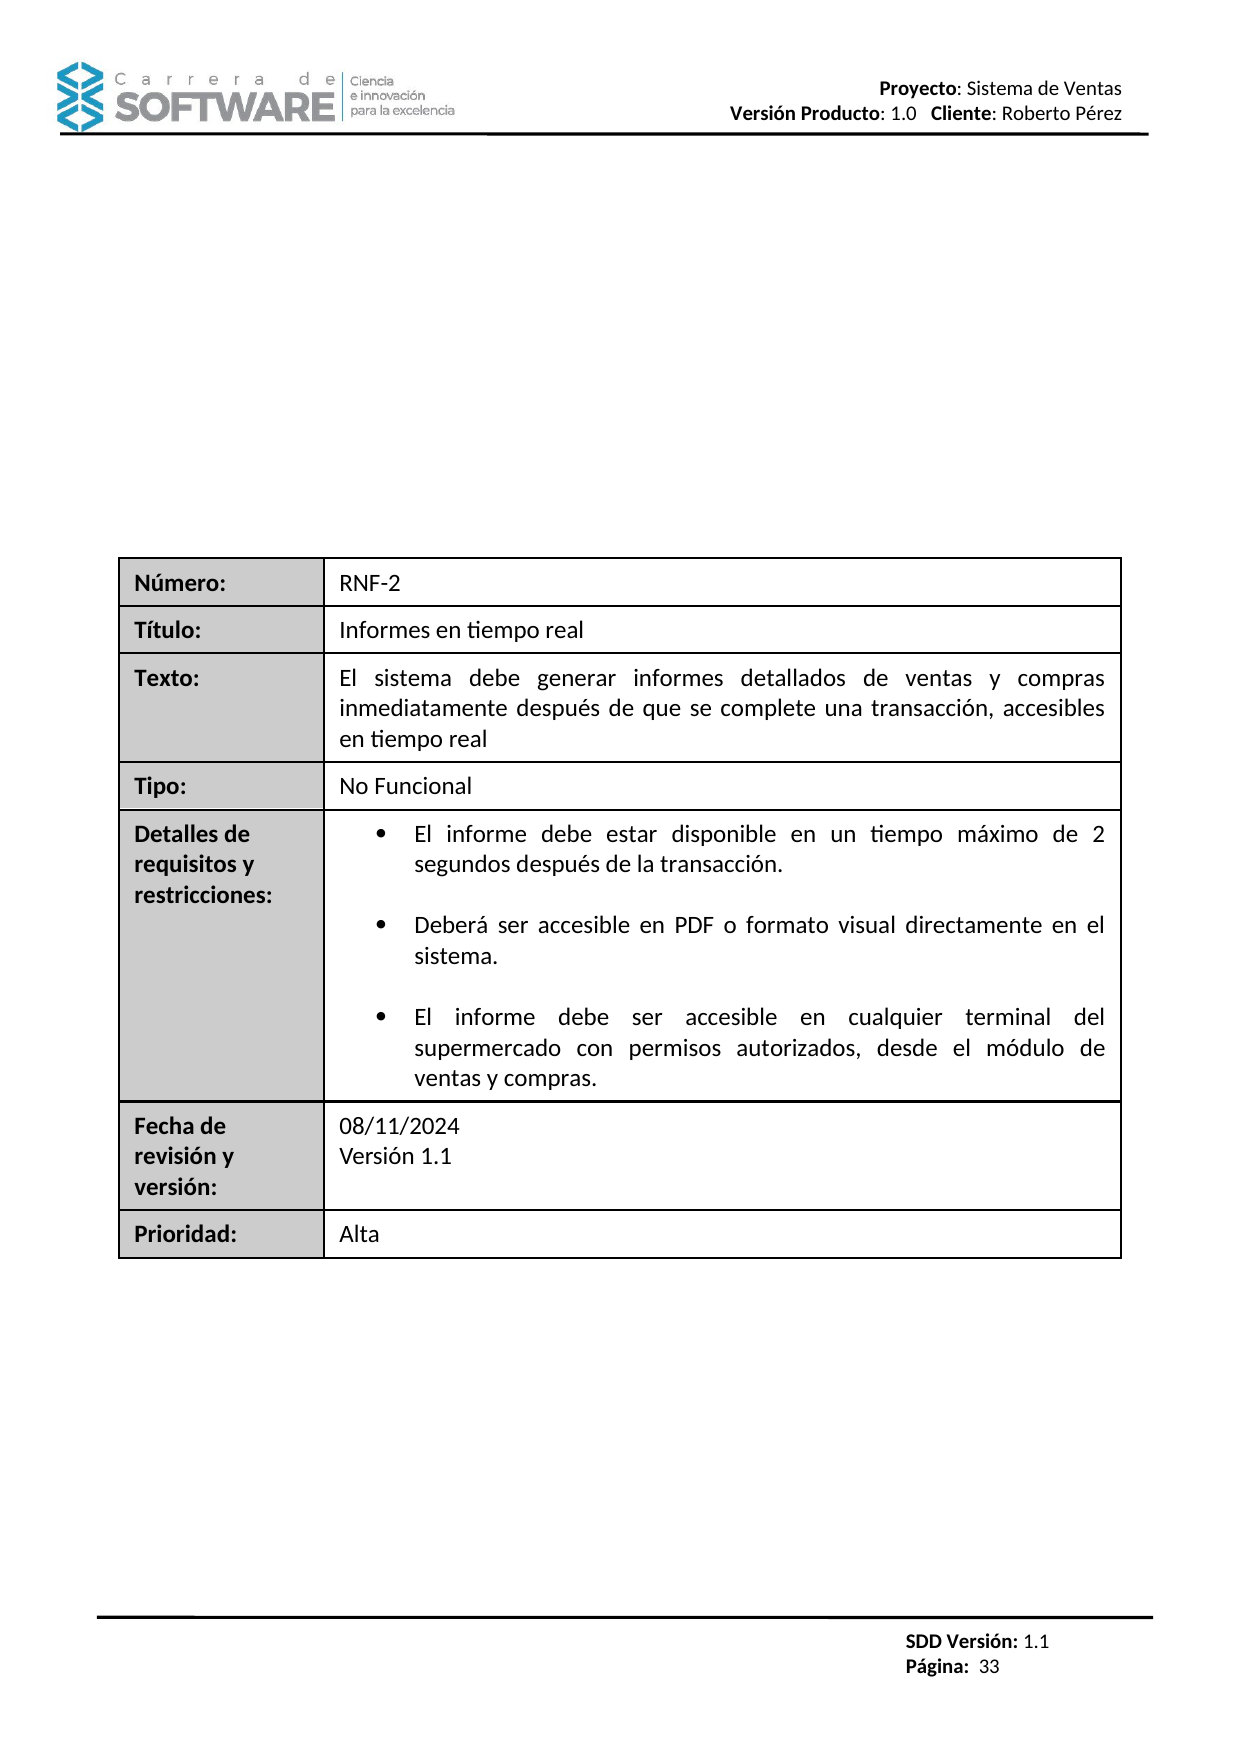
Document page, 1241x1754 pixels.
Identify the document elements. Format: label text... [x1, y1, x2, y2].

table_cell Prioridad: [120, 1211, 323, 1257]
table_cell Informes en tiempo real [325, 607, 1120, 652]
table_cell Texto: [120, 654, 323, 761]
table_cell Detalles de requisitos y restricciones: [120, 811, 323, 1100]
table_cell No Funcional [325, 763, 1120, 808]
table_header Número: [120, 559, 323, 605]
table_cell Título: [120, 607, 323, 652]
table_cell El informe debe estar disponible en un tiempo máximo de 2 segundos después de la transacción. Deberá ser accesible en PDF o formato visual directamente en el sistema. El informe debe ser accesible en cualquier terminal del supermercado con permisos autorizados, desde el módulo de ventas y compras. [325, 811, 1120, 1100]
table_cell El sistema debe generar informes detallados de ventas y compras inmediatamente después de que se complete una transacción, accesibles en tiempo real [325, 654, 1120, 761]
table_cell Fecha de revisión y versión: [120, 1103, 323, 1209]
table_cell Alta [325, 1211, 1120, 1257]
table_cell Tipo: [120, 763, 323, 808]
picture [46, 46, 461, 154]
table_header RNF-2 [325, 559, 1120, 605]
table_cell 08/11/2024 Versión 1.1 [325, 1103, 1120, 1209]
